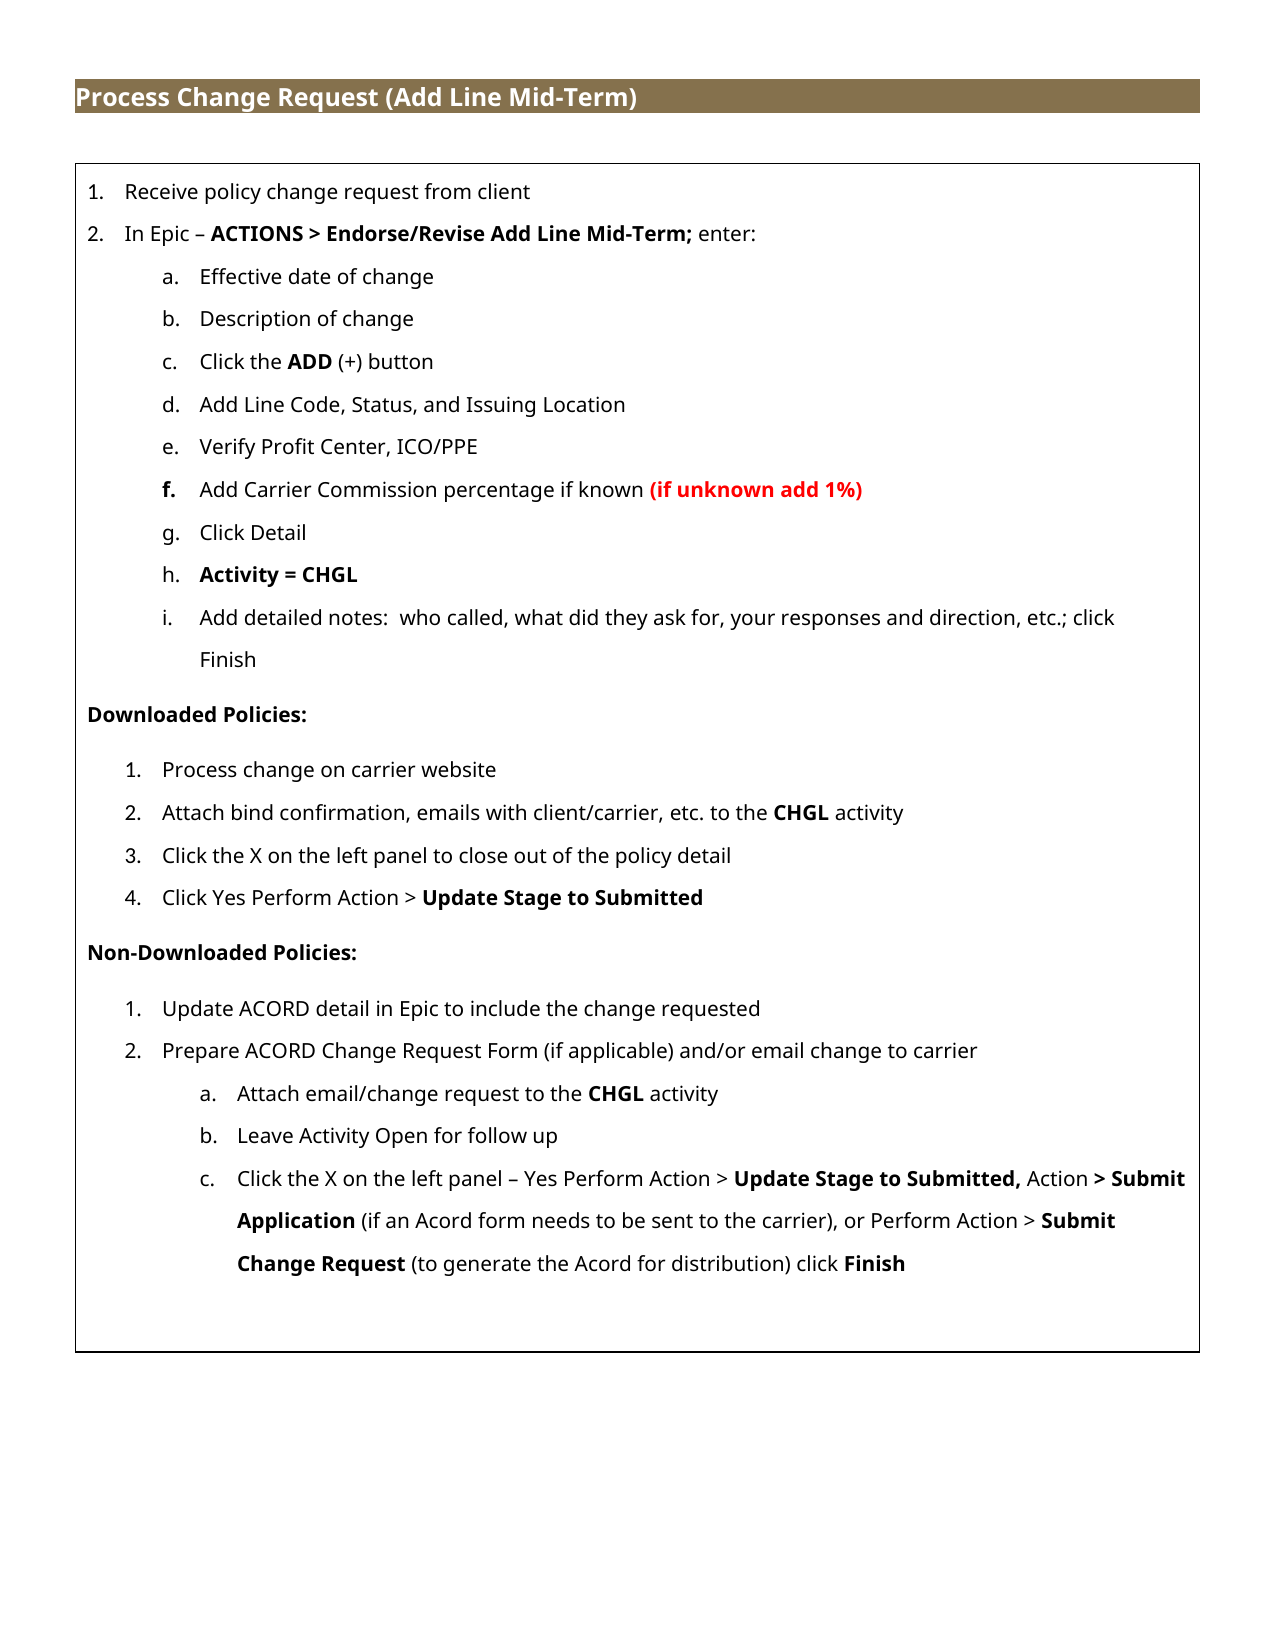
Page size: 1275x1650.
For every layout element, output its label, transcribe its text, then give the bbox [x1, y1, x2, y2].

subtitle Process Change Request (Add Line Mid-Term) [75, 79, 1200, 113]
table_header Receive policy change request from client In Epic – ACTIONS > Endorse/Revise Add Line Mid-Term; enter: Effective date of change Description of change Click the ADD (+) button Add Line Code, Status, and Issuing Location Verify Profit Center, ICO/PPE Add Carrier Commission percentage if known (if unknown add 1%) Click Detail Activity = CHGL Add detailed notes: who called, what did they ask for, your responses and direction, etc.; click Finish Downloaded Policies: Process change on carrier website Attach bind confirmation, emails with client/carrier, etc. to the CHGL activity Click the X on the left panel to close out of the policy detail Click Yes Perform Action > Update Stage to Submitted Non-Downloaded Policies: Update ACORD detail in Epic to include the change requested Prepare ACORD Change Request Form (if applicable) and/or email change to carrier Attach email/change request to the CHGL activity Leave Activity Open for follow up Click the X on the left panel – Yes Perform Action > Update Stage to Submitted, Action > Submit Application (if an Acord form needs to be sent to the carrier), or Perform Action > Submit Change Request (to generate the Acord for distribution) click Finish [76, 164, 1199, 1351]
